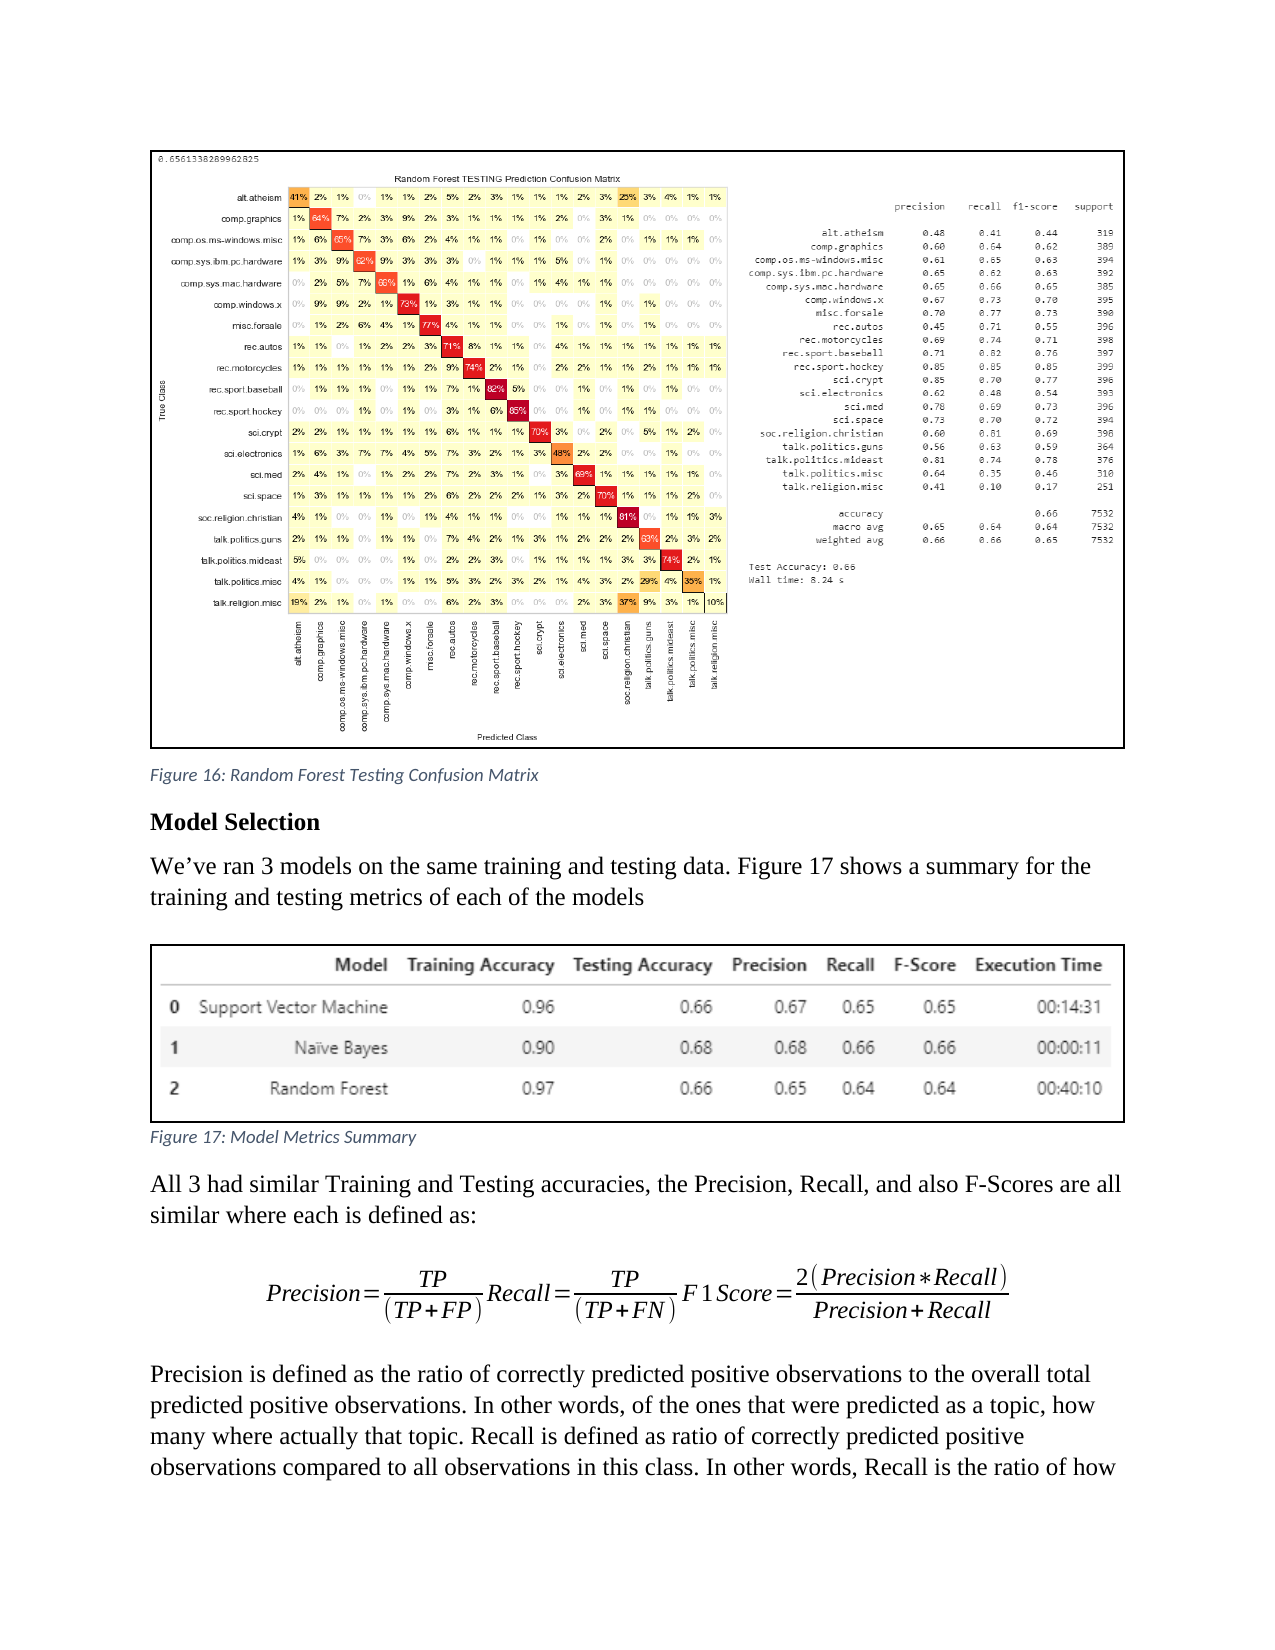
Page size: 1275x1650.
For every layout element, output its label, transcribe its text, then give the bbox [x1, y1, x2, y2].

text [150, 1359, 1125, 1481]
picture [152, 946, 1123, 1121]
text We’ve ran 3 models on the same training and testing data. Figure 17 shows a summary for the training and testing metrics of each of the models [150, 851, 1125, 911]
text Figure 16: Random Forest Testing Confusion Matrix [150, 763, 1125, 786]
text Figure 17: Model Metrics Summary [150, 1125, 1125, 1148]
picture [152, 152, 1123, 747]
text All 3 had similar Training and Testing accuracies, the Precision, Recall, and also F-Scores are all similar where each is defined as: [150, 1169, 1125, 1229]
text Model Selection [150, 807, 1125, 836]
